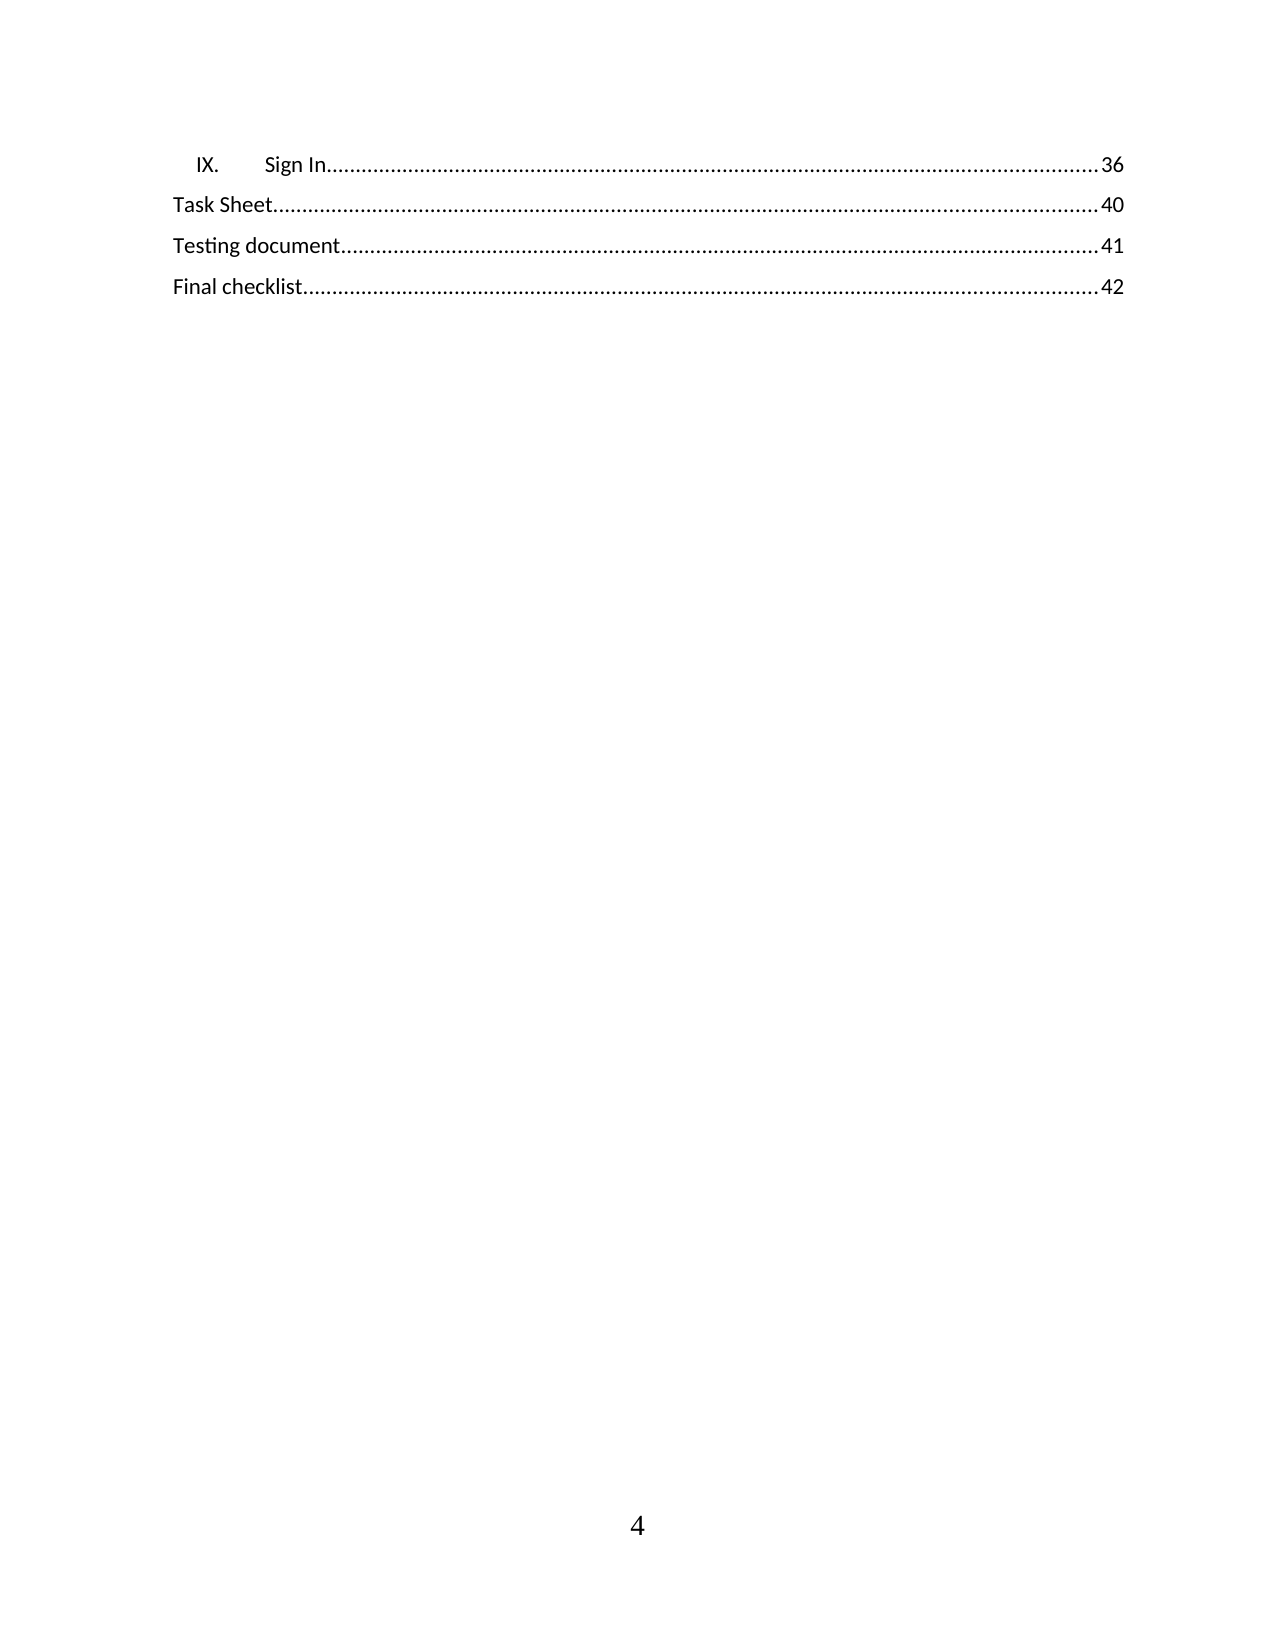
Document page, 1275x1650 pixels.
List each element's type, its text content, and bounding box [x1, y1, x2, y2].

text Final checklist 42 [173, 272, 1125, 300]
text Task Sheet 40 [173, 191, 1125, 219]
text Testing document 41 [173, 231, 1125, 259]
text IX. Sign In 36 [196, 150, 1125, 178]
